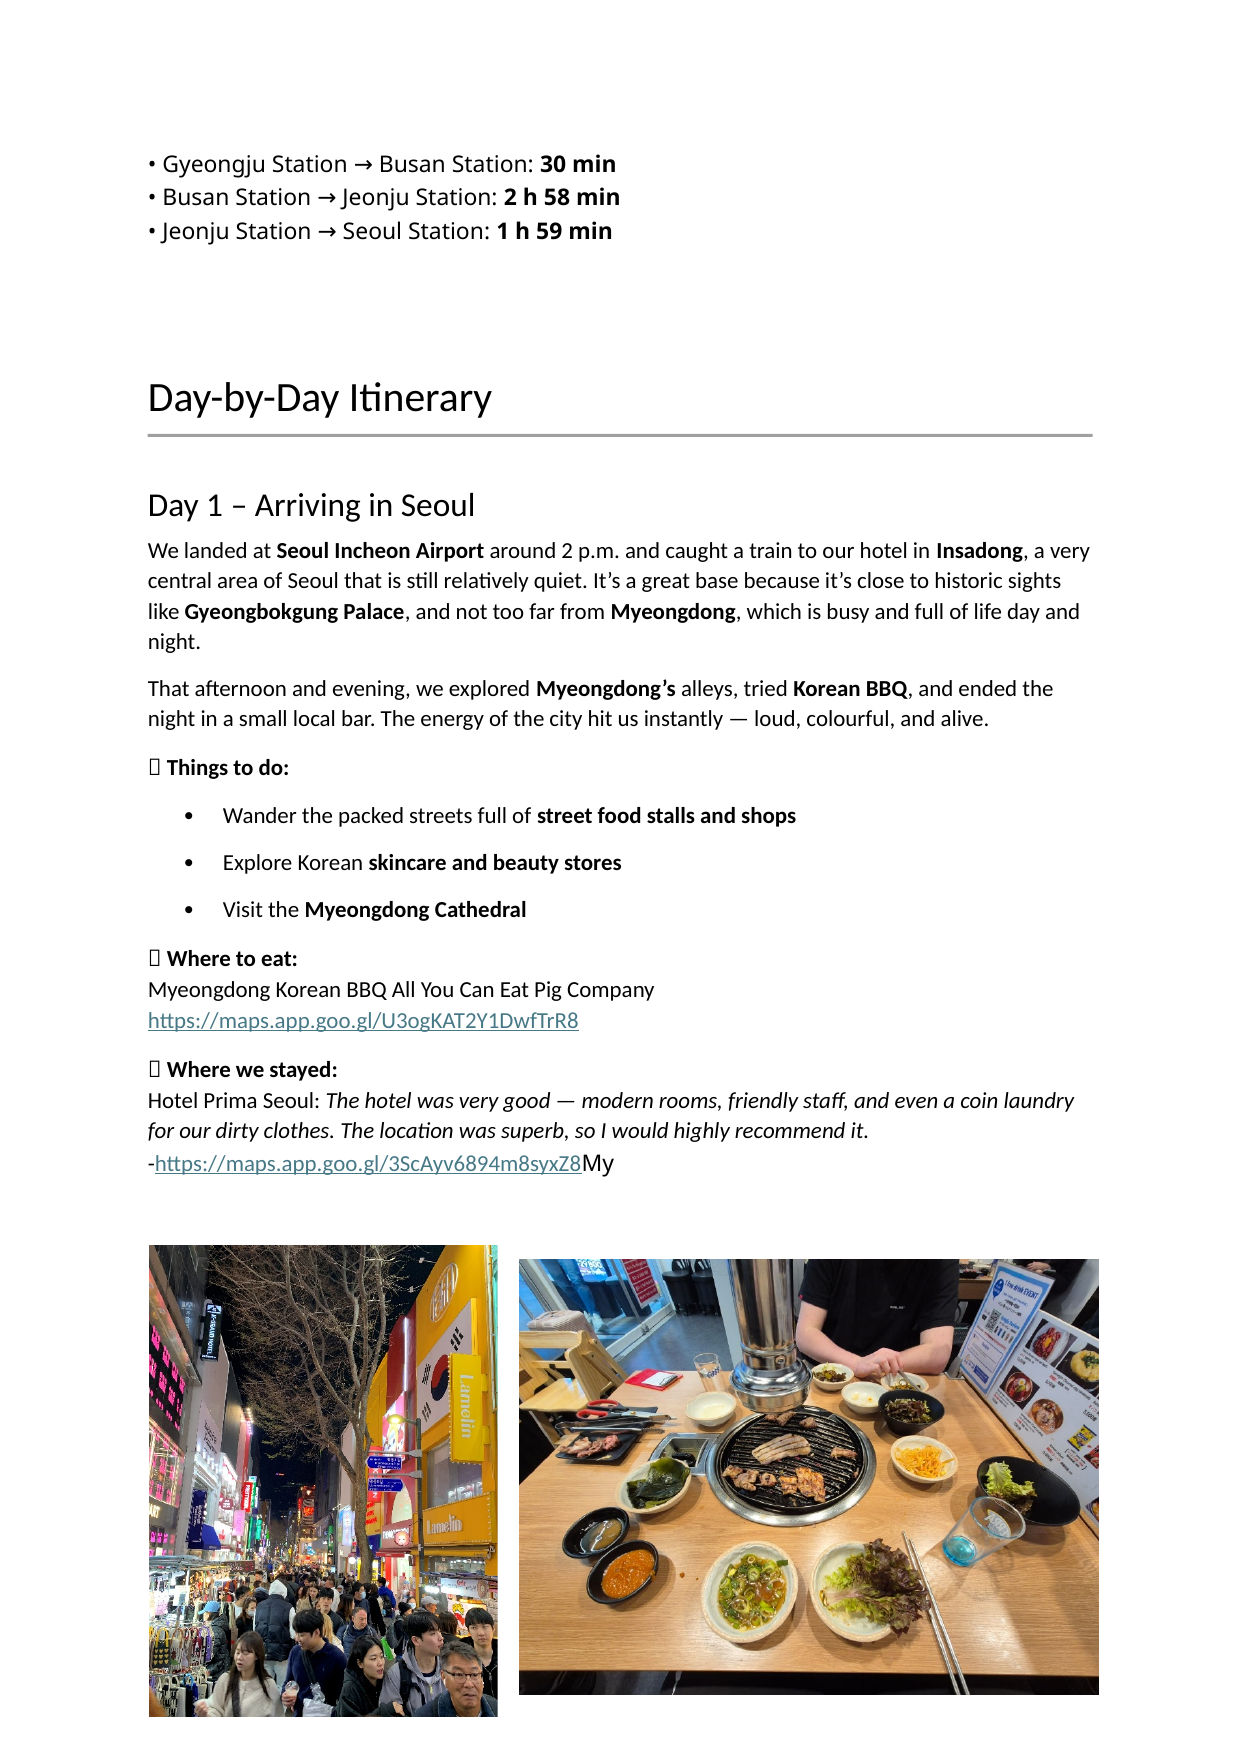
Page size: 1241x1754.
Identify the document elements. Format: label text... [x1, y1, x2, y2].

list Explore Korean skincare and beauty stores [185, 848, 1093, 876]
list Wander the packed streets full of street food stalls and shops [185, 801, 1093, 829]
list Visit the Myeongdong Cathedral [185, 895, 1093, 923]
text 💡 Things to do: [148, 751, 1093, 782]
text That afternoon and evening, we explored Myeongdong’s alleys, tried Korean BBQ, and ended the night in a small local bar. The energy of the city hit us instantly — loud, colourful, and alive. [148, 674, 1093, 732]
picture [517, 1259, 1098, 1694]
picture [147, 1245, 498, 1714]
subtitle Day-by-Day Itinerary [148, 371, 1093, 421]
text 🍜 Where to eat: Myeongdong Korean BBQ All You Can Eat Pig Company https://maps.app.goo.gl/U3ogKAT2Y1DwfTrR8 [148, 942, 1093, 1034]
text 🏨 Where we stayed: Hotel Prima Seoul: The hotel was very good — modern rooms, friendly staff, and even a coin laundry for our dirty clothes. The location was superb, so I would highly recommend it. -https://maps.app.goo.gl/3ScAyv6894m8syxZ8My [148, 1053, 1093, 1178]
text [148, 148, 1093, 246]
subtitle Day 1 – Arriving in Seoul [148, 484, 1093, 525]
text We landed at Seoul Incheon Airport around 2 p.m. and caught a train to our hotel in Insadong, a very central area of Seoul that is still relatively quiet. It’s a great base because it’s close to historic sights like Gyeongbokgung Palace, and not too far from Myeongdong, which is busy and full of life day and night. [148, 536, 1093, 655]
